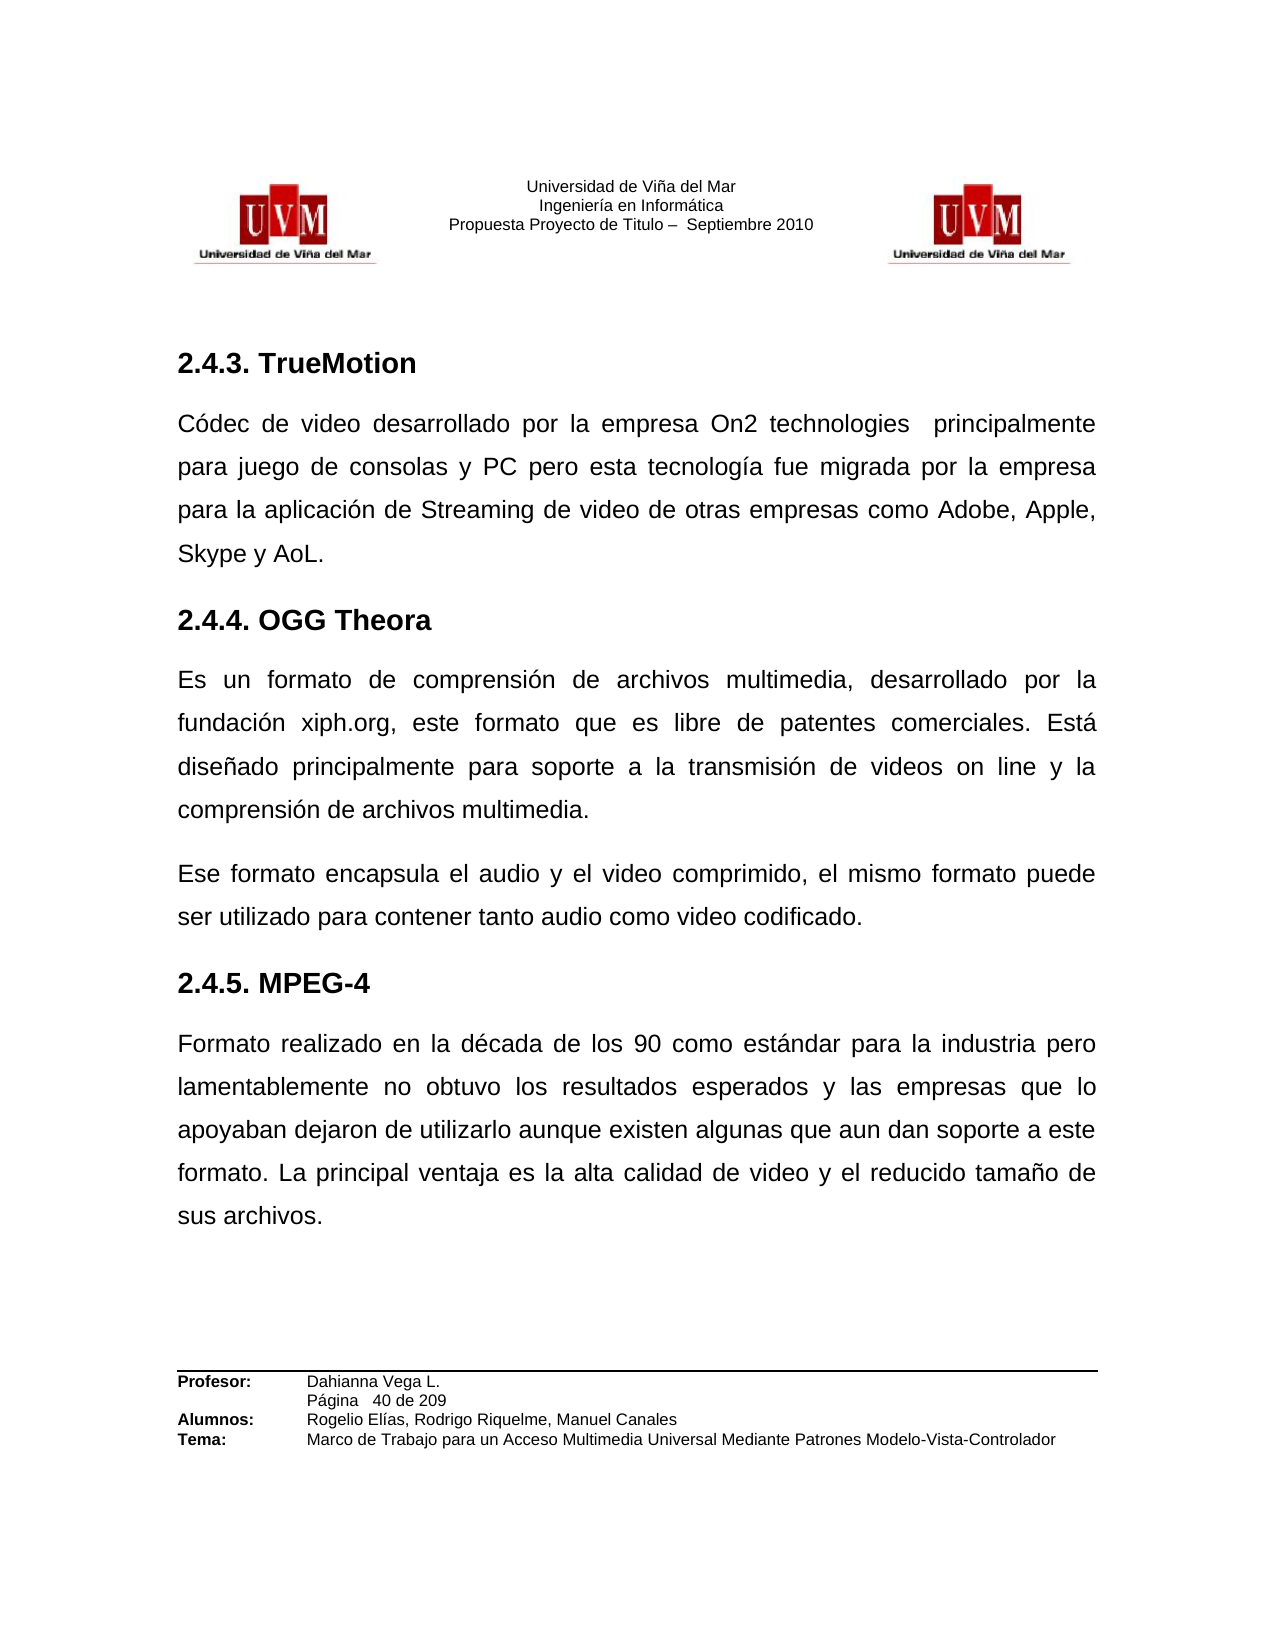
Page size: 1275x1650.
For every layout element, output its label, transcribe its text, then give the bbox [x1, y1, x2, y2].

text Ese formato encapsula el audio y el video comprimido, el mismo formato puede ser utilizado para contener tanto audio como video codificado. [177, 859, 1098, 931]
subtitle 2.4.4. OGG Theora [177, 602, 1098, 636]
subtitle 2.4.3. TrueMotion [177, 346, 1098, 380]
picture [871, 176, 1084, 267]
picture [177, 176, 390, 267]
text Códec de video desarrollado por la empresa On2 technologies principalmente para juego de consolas y PC pero esta tecnología fue migrada por la empresa para la aplicación de Streaming de video de otras empresas como Adobe, Apple, Skype y AoL. [177, 409, 1098, 567]
text Formato realizado en la década de los 90 como estándar para la industria pero lamentablemente no obtuvo los resultados esperados y las empresas que lo apoyaban dejaron de utilizarlo aunque existen algunas que aun dan soporte a este formato. La principal ventaja es la alta calidad de video y el reducido tamaño de sus archivos. [177, 1028, 1098, 1230]
subtitle 2.4.5. MPEG-4 [177, 966, 1098, 999]
text Es un formato de comprensión de archivos multimedia, desarrollado por la fundación xiph.org, este formato que es libre de patentes comerciales. Está diseñado principalmente para soporte a la transmisión de videos on line y la comprensión de archivos multimedia. [177, 665, 1098, 823]
